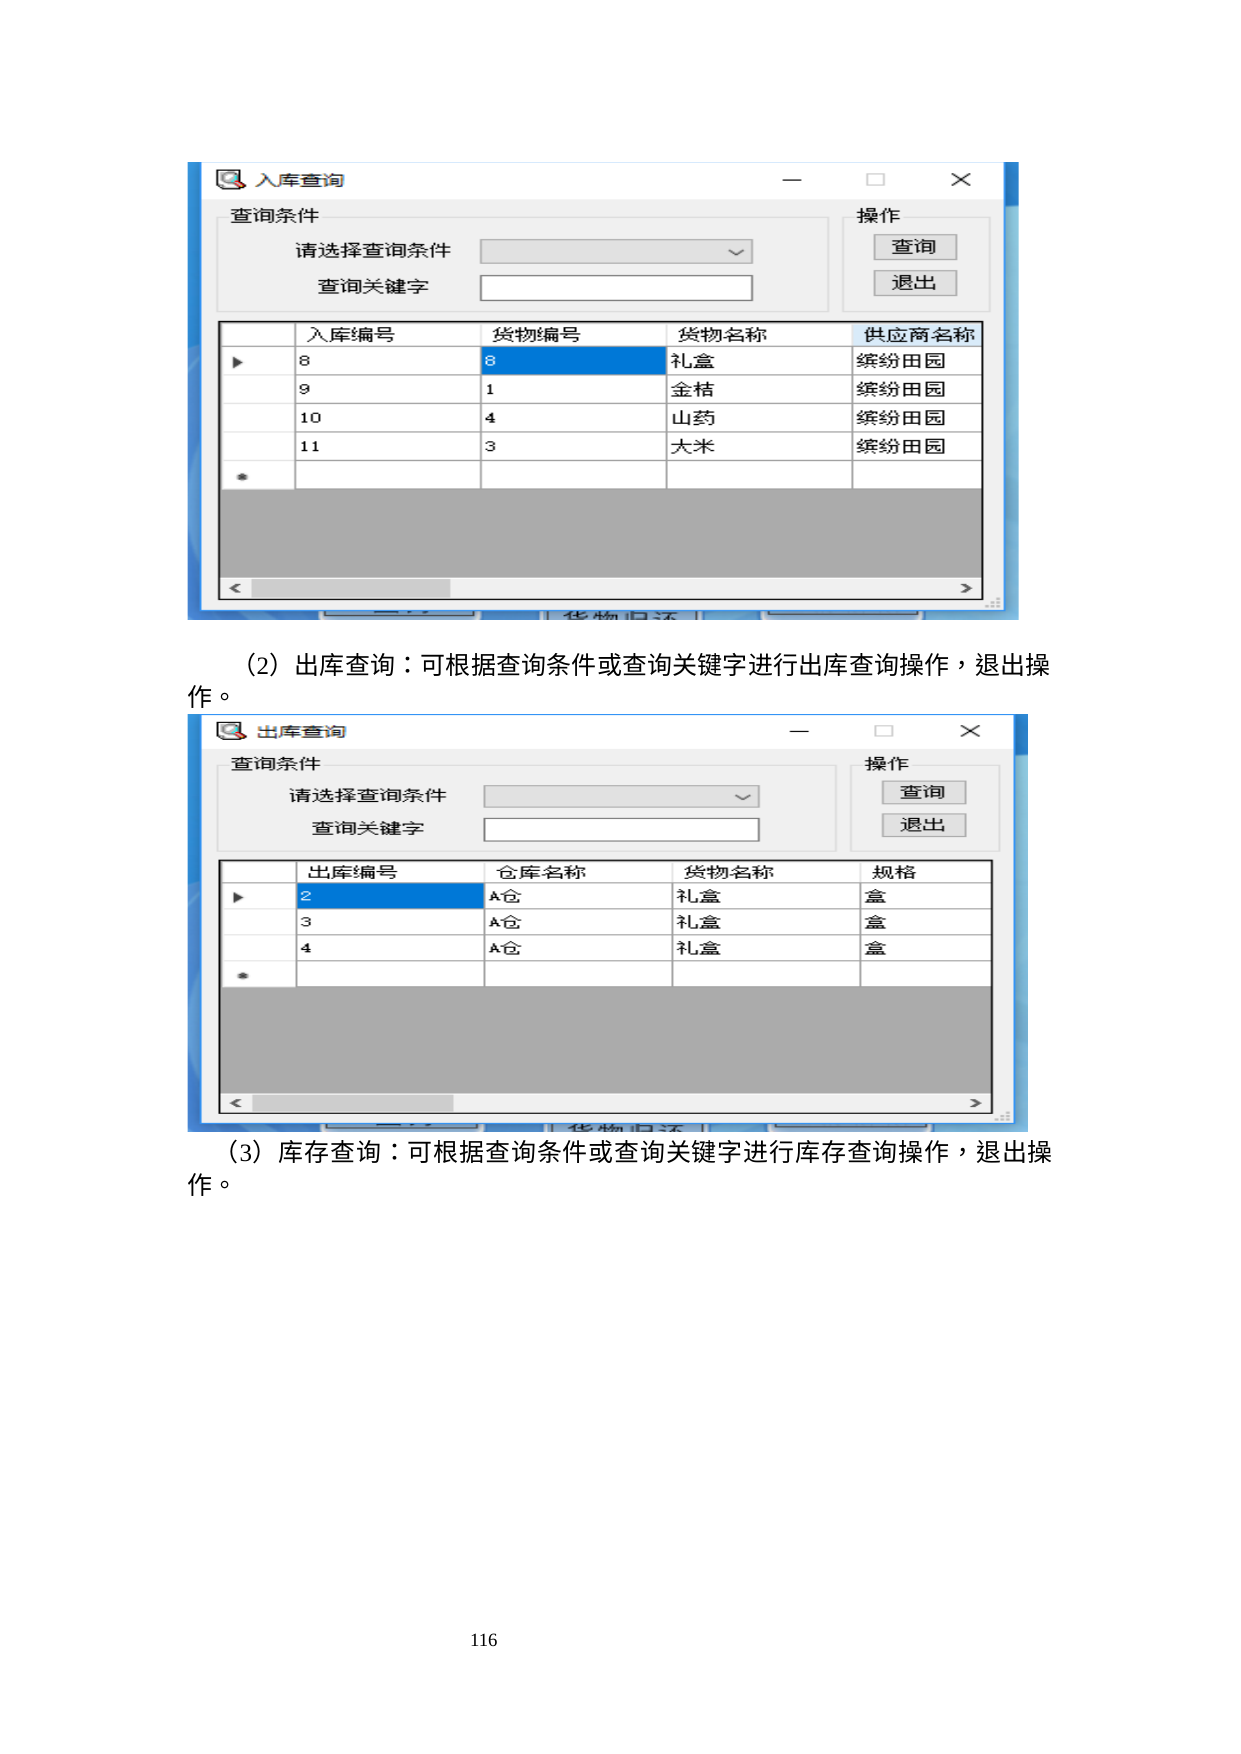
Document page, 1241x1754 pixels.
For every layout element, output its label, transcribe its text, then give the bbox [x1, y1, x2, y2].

picture [187, 162, 1019, 620]
text （2）出库查询：可根据查询条件或查询关键字进行出库查询操作，退出操作。 [187, 649, 1053, 714]
picture [187, 714, 1028, 1132]
text （3）库存查询：可根据查询条件或查询关键字进行库存查询操作，退出操作。 [187, 1137, 1053, 1202]
